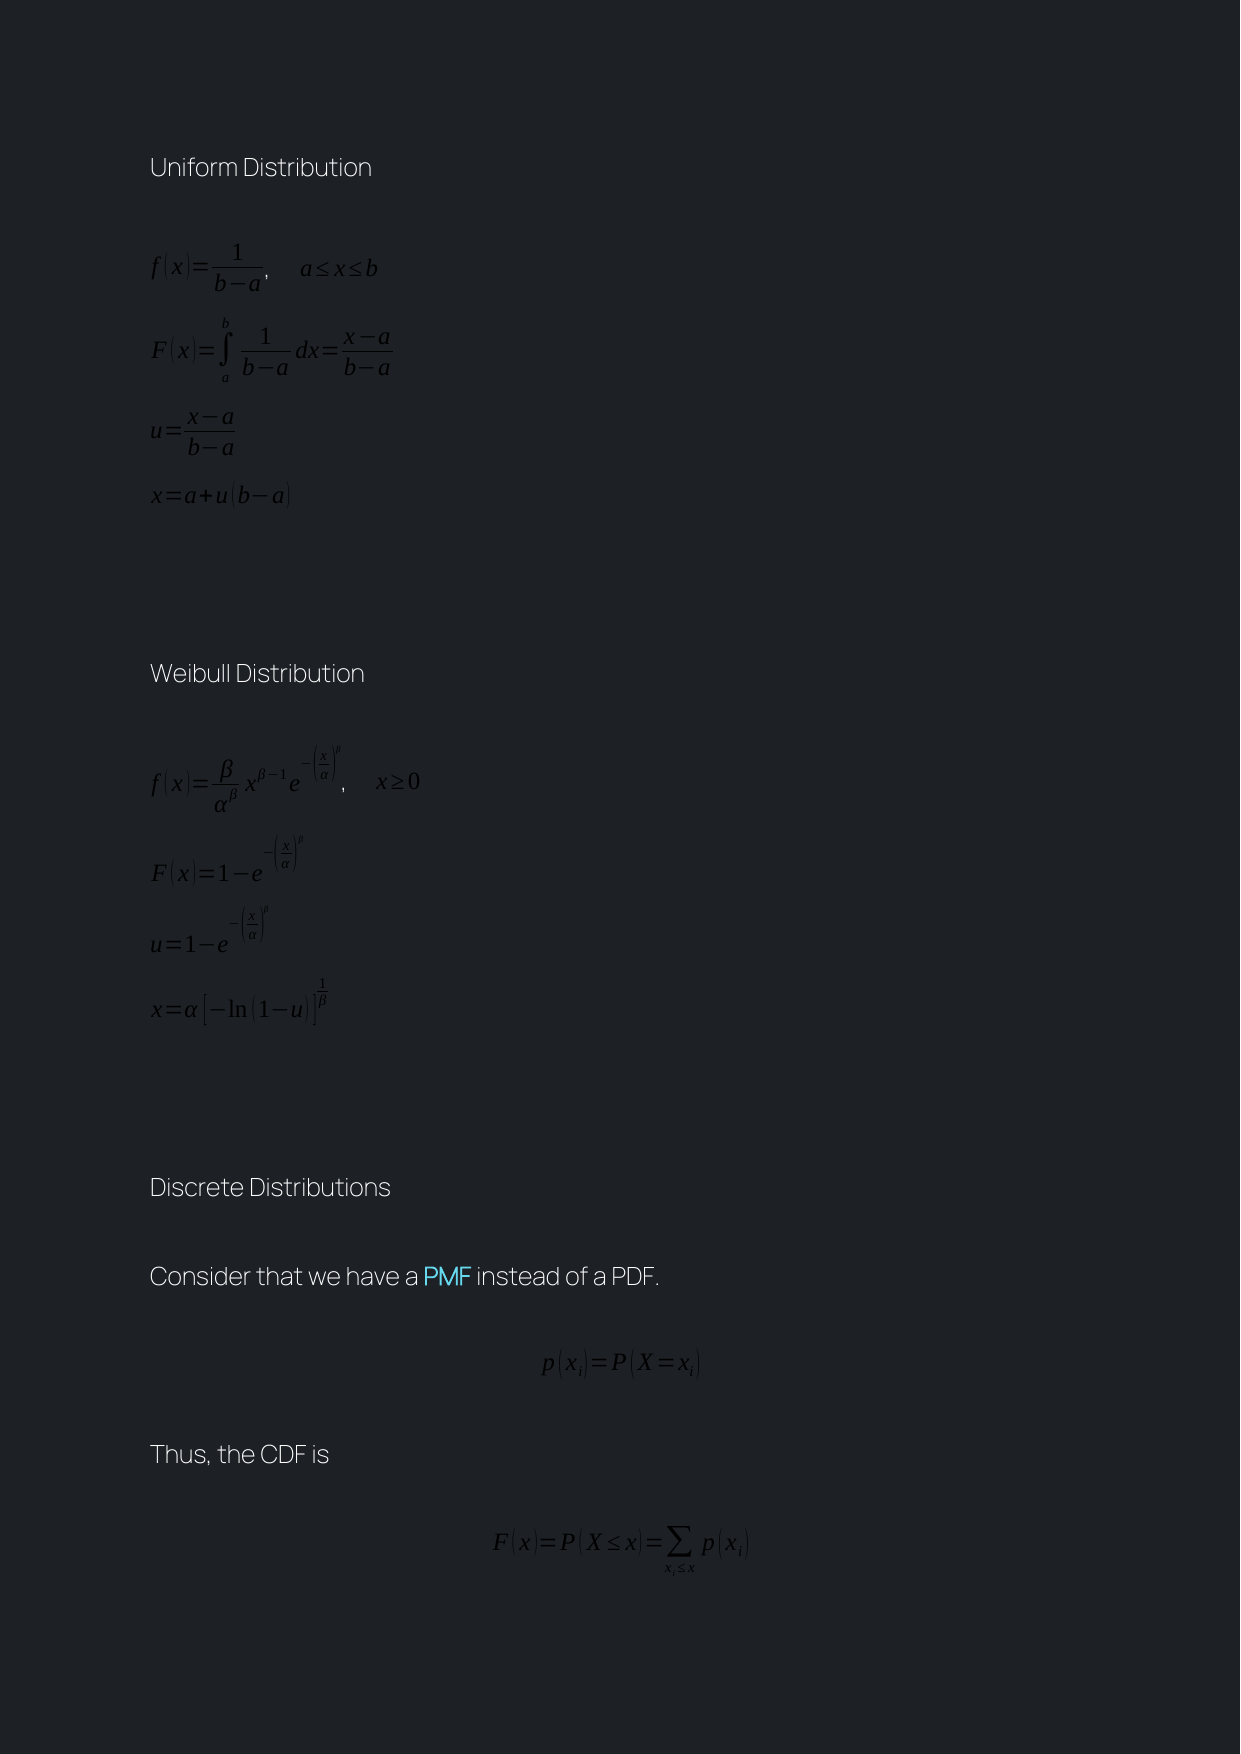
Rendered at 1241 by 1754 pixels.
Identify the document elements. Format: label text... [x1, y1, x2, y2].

text Thus, the CDF is [150, 1436, 1090, 1471]
text Consider that we have a PMF instead of a PDF. [150, 1258, 1090, 1292]
text , [150, 745, 1090, 817]
text , [150, 239, 1090, 298]
subtitle Uniform Distribution [150, 150, 1090, 184]
subtitle Weibull Distribution [150, 656, 1090, 690]
subtitle Discrete Distributions [150, 1169, 1090, 1204]
